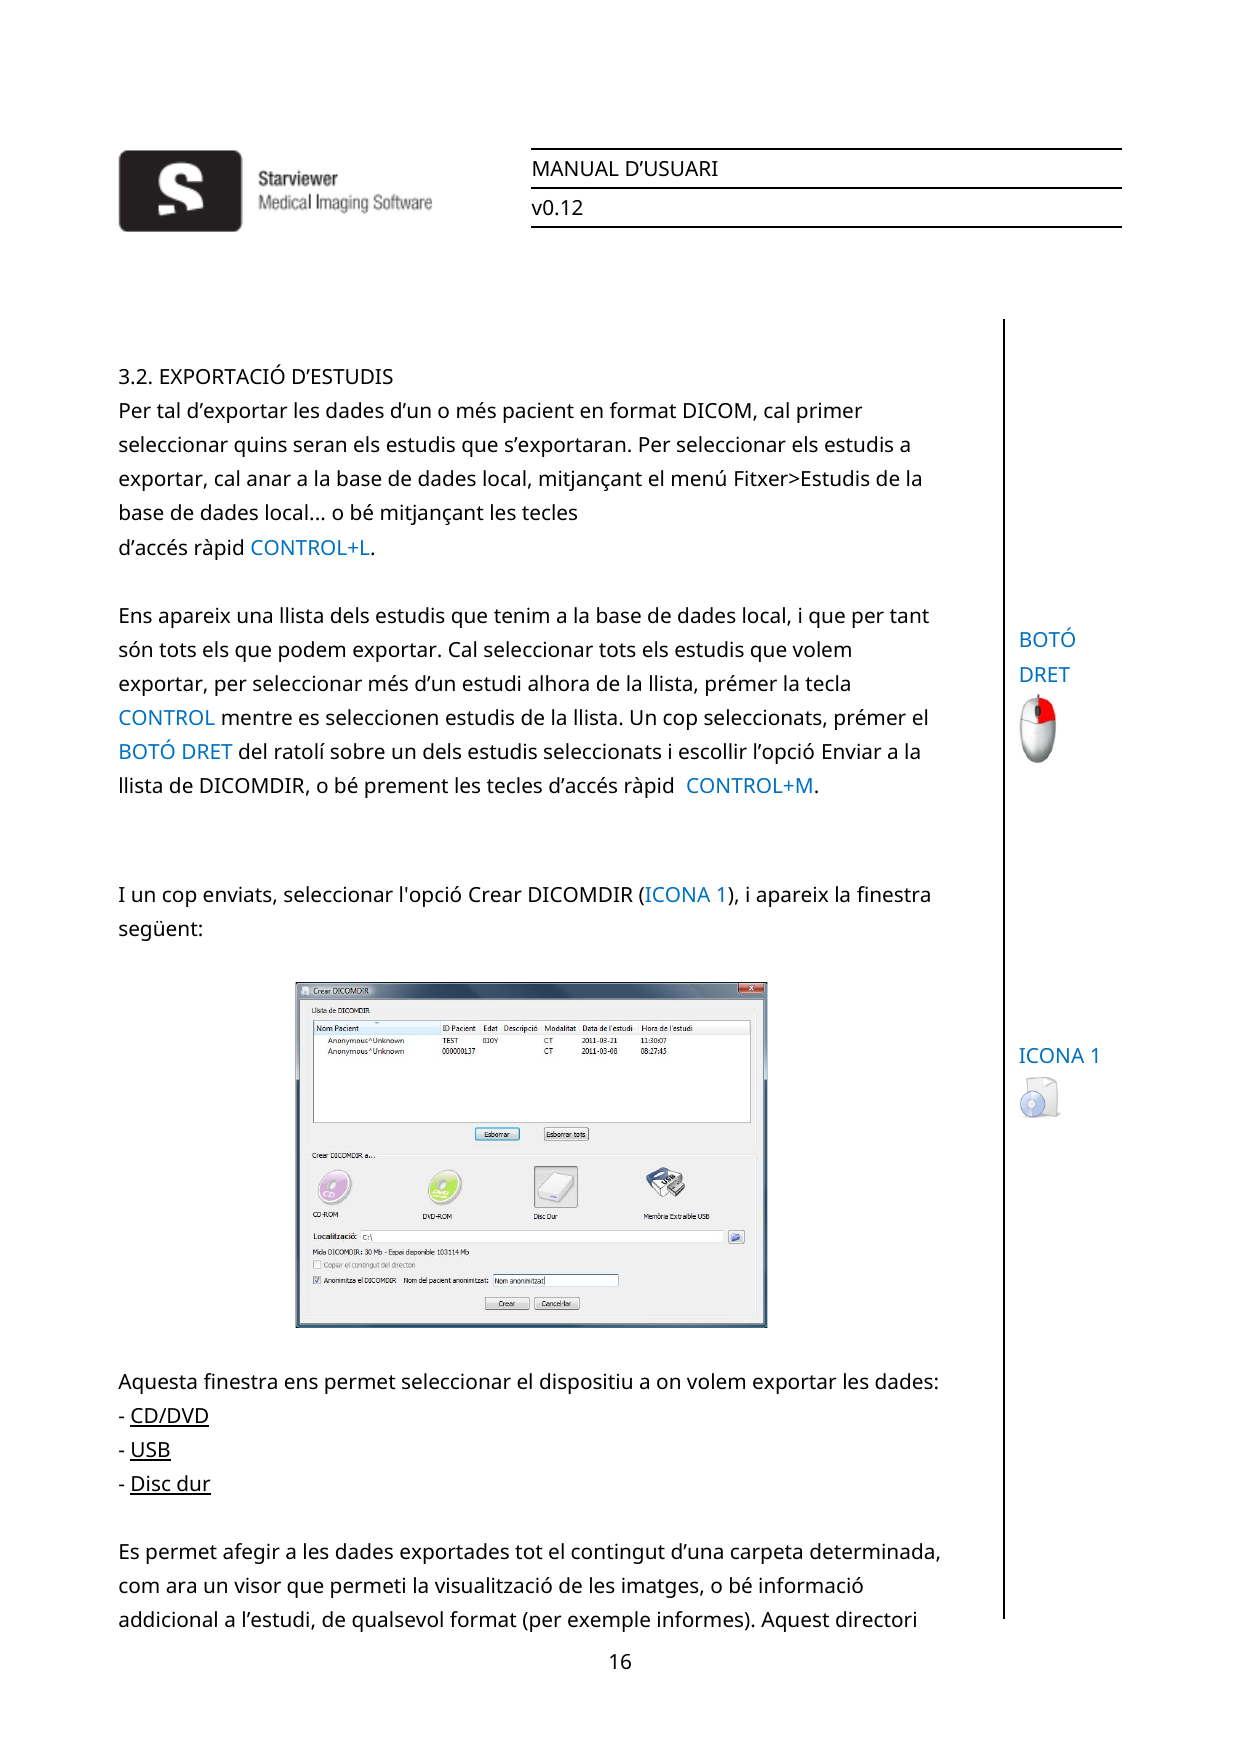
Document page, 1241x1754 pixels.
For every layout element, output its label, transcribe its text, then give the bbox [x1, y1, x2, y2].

picture [1018, 693, 1057, 764]
text Per tal d’exportar les dades d’un o més pacient en format DICOM, cal primer seleccionar quins seran els estudis que s’exportaran. Per seleccionar els estudis a exportar, cal anar a la base de dades local, mitjançant el menú Fitxer>Estudis de la base de dades local... o bé mitjançant les tecles [118, 396, 1003, 527]
text - CD/DVD [118, 1401, 1003, 1429]
text I un cop enviats, seleccionar l'opció Crear DICOMDIR (ICONA 1), i apareix la finestra següent: [118, 880, 1003, 943]
table_header Botó DREt ICONA 1 [1005, 319, 1122, 1618]
text - USB [118, 1435, 1003, 1463]
text - Disc dur [118, 1469, 1003, 1497]
text Aquesta finestra ens permet seleccionar el dispositiu a on volem exportar les dades: [118, 1367, 1003, 1395]
subtitle Exportació d’estudis [118, 362, 1003, 391]
text d’accés ràpid CONTROL+L. [118, 533, 1003, 561]
picture [295, 982, 768, 1328]
text Ens apareix una llista dels estudis que tenim a la base de dades local, i que per tant són tots els que podem exportar. Cal seleccionar tots els estudis que volem exportar, per seleccionar més d’un estudi alhora de la llista, prémer la tecla CONTROL mentre es seleccionen estudis de la llista. Un cop seleccionats, prémer el botó dret del ratolí sobre un dels estudis seleccionats i escollir l’opció Enviar a la llista de DICOMDIR, o bé prement les tecles d’accés ràpid CONTROL+M. [118, 601, 1003, 799]
picture [1018, 1075, 1061, 1118]
